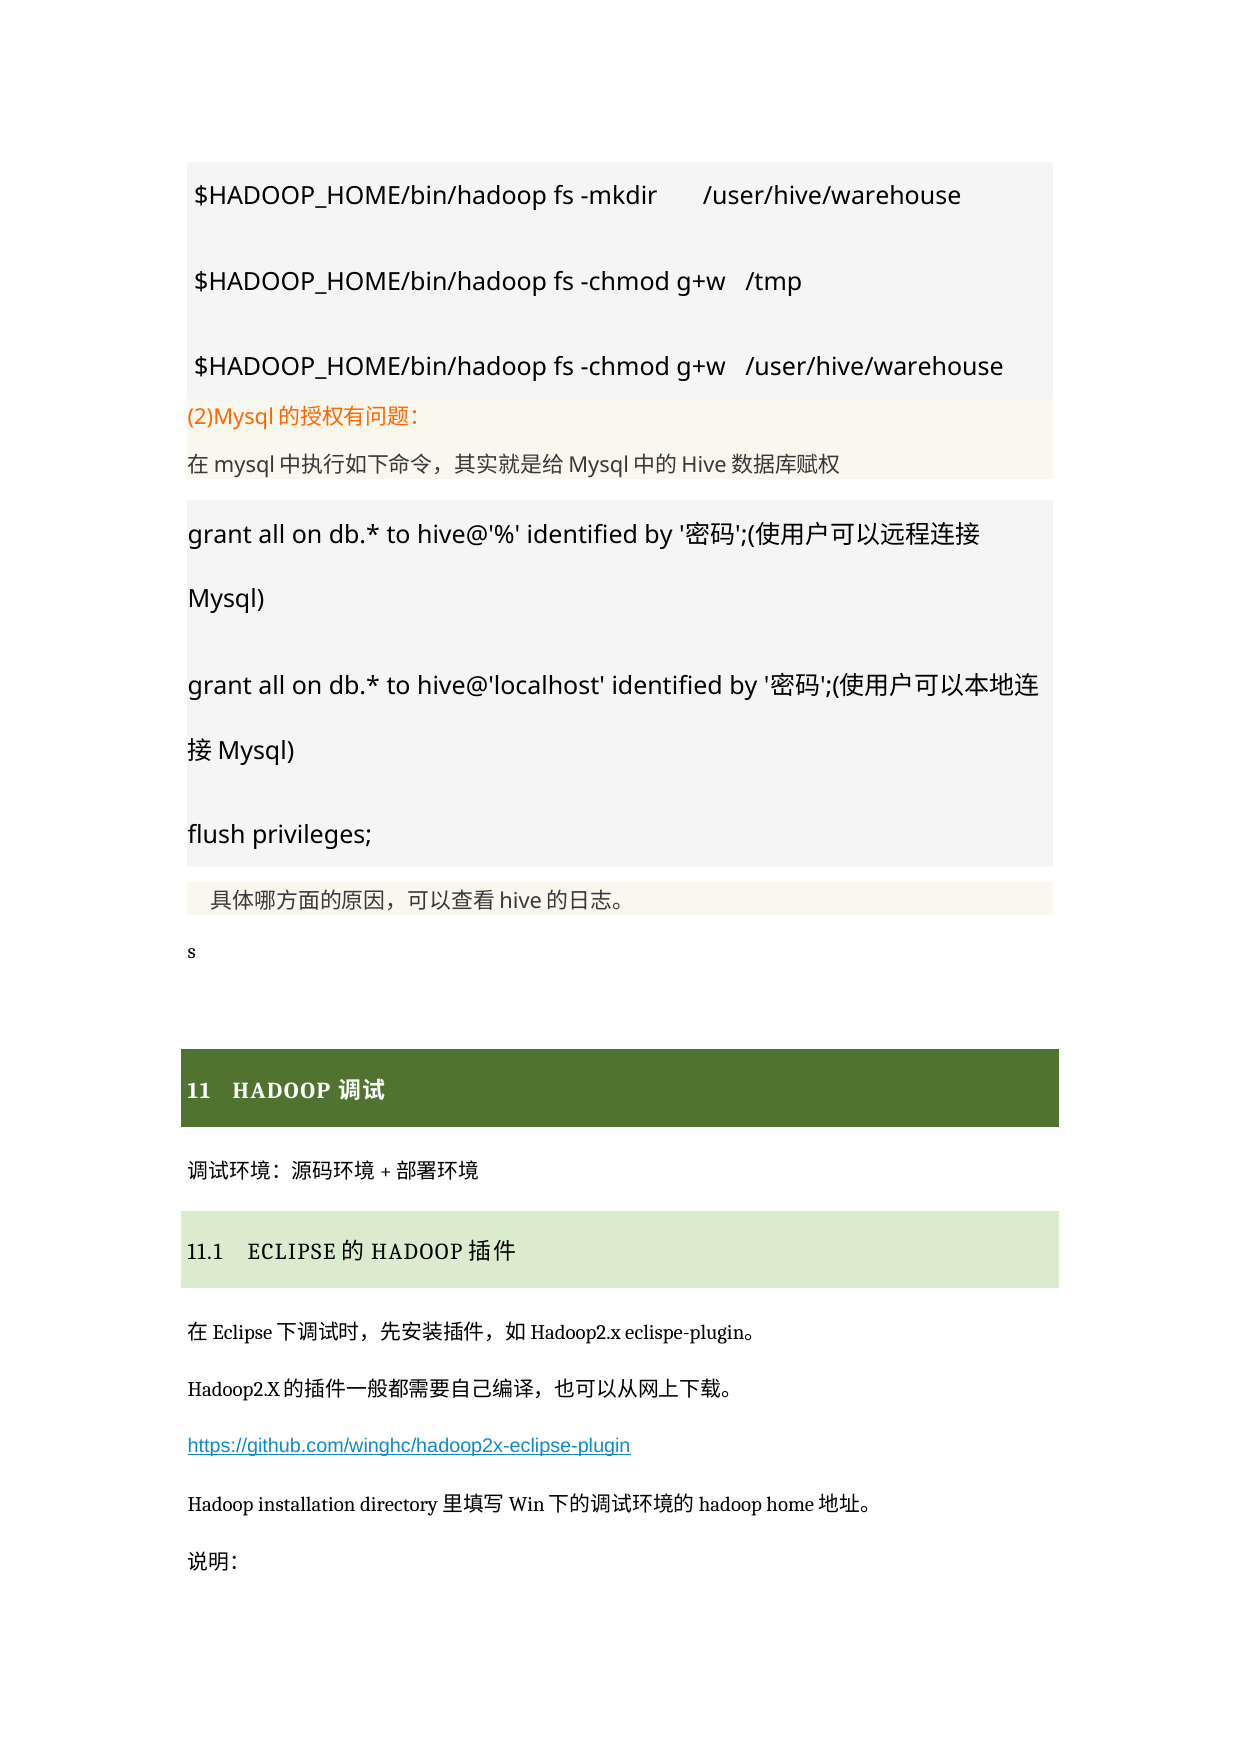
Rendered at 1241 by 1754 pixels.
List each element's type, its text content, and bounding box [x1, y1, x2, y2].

text 具体哪方面的原因，可以查看hive的日志。 [187, 882, 1053, 915]
text $HADOOP_HOME/bin/hadoop fs -mkdir /user/hive/warehouse [187, 162, 1053, 227]
text 说明： [187, 1544, 1053, 1576]
text 调试环境：源码环境 + 部署环境 [187, 1153, 1053, 1185]
text Hadoop installation directory里填写Win下的调试环境的hadoop home地址。 [187, 1486, 1053, 1518]
text $HADOOP_HOME/bin/hadoop fs -chmod g+w /tmp [187, 248, 1053, 313]
text https://github.com/winghc/hadoop2x-eclipse-plugin [187, 1429, 1053, 1462]
text (2)Mysql的授权有问题： [187, 399, 1053, 431]
text grant all on db.* to hive@'localhost' identified by '密码';(使用户可以本地连接Mysql) [187, 651, 1053, 781]
text Hadoop2.X的插件一般都需要自己编译，也可以从网上下载。 [187, 1372, 1053, 1404]
text grant all on db.* to hive@'%' identified by '密码';(使用户可以远程连接Mysql) [187, 500, 1053, 630]
text 在Eclipse下调试时，先安装插件，如Hadoop2.x eclispe-plugin。 [187, 1314, 1053, 1346]
subtitle Hadoop 调试 [188, 1056, 1053, 1121]
text s [187, 936, 1053, 968]
text 在mysql中执行如下命令，其实就是给Mysql中的Hive数据库赋权 [187, 447, 1053, 479]
text flush privileges; [187, 802, 1053, 867]
text $HADOOP_HOME/bin/hadoop fs -chmod g+w /user/hive/warehouse [187, 334, 1053, 399]
subtitle Eclipse的Hadoop插件 [188, 1217, 1053, 1282]
